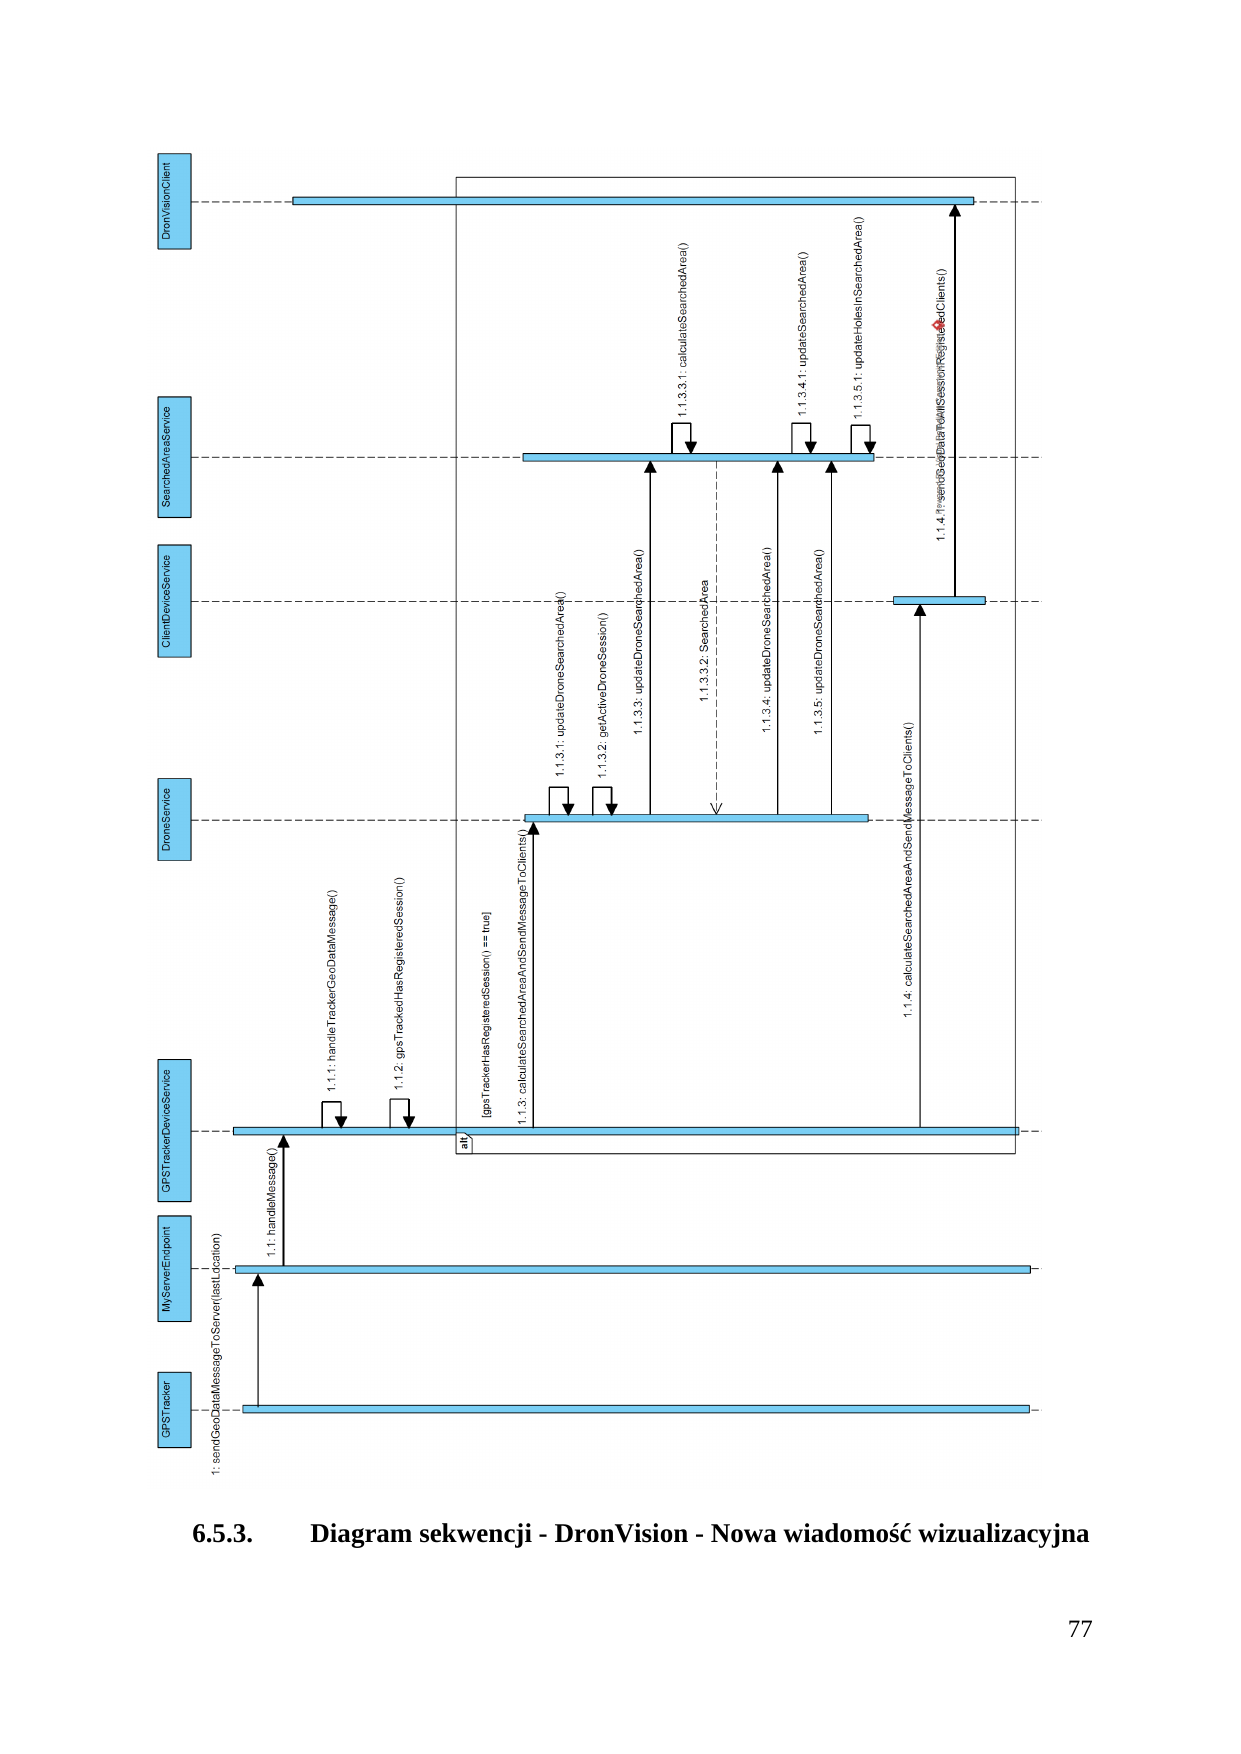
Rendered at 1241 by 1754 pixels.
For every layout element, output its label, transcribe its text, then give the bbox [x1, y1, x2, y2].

subtitle Diagram sekwencji - DronVision - Nowa wiadomość wizualizacyjna [192, 1517, 1092, 1549]
picture [147, 147, 1042, 1489]
